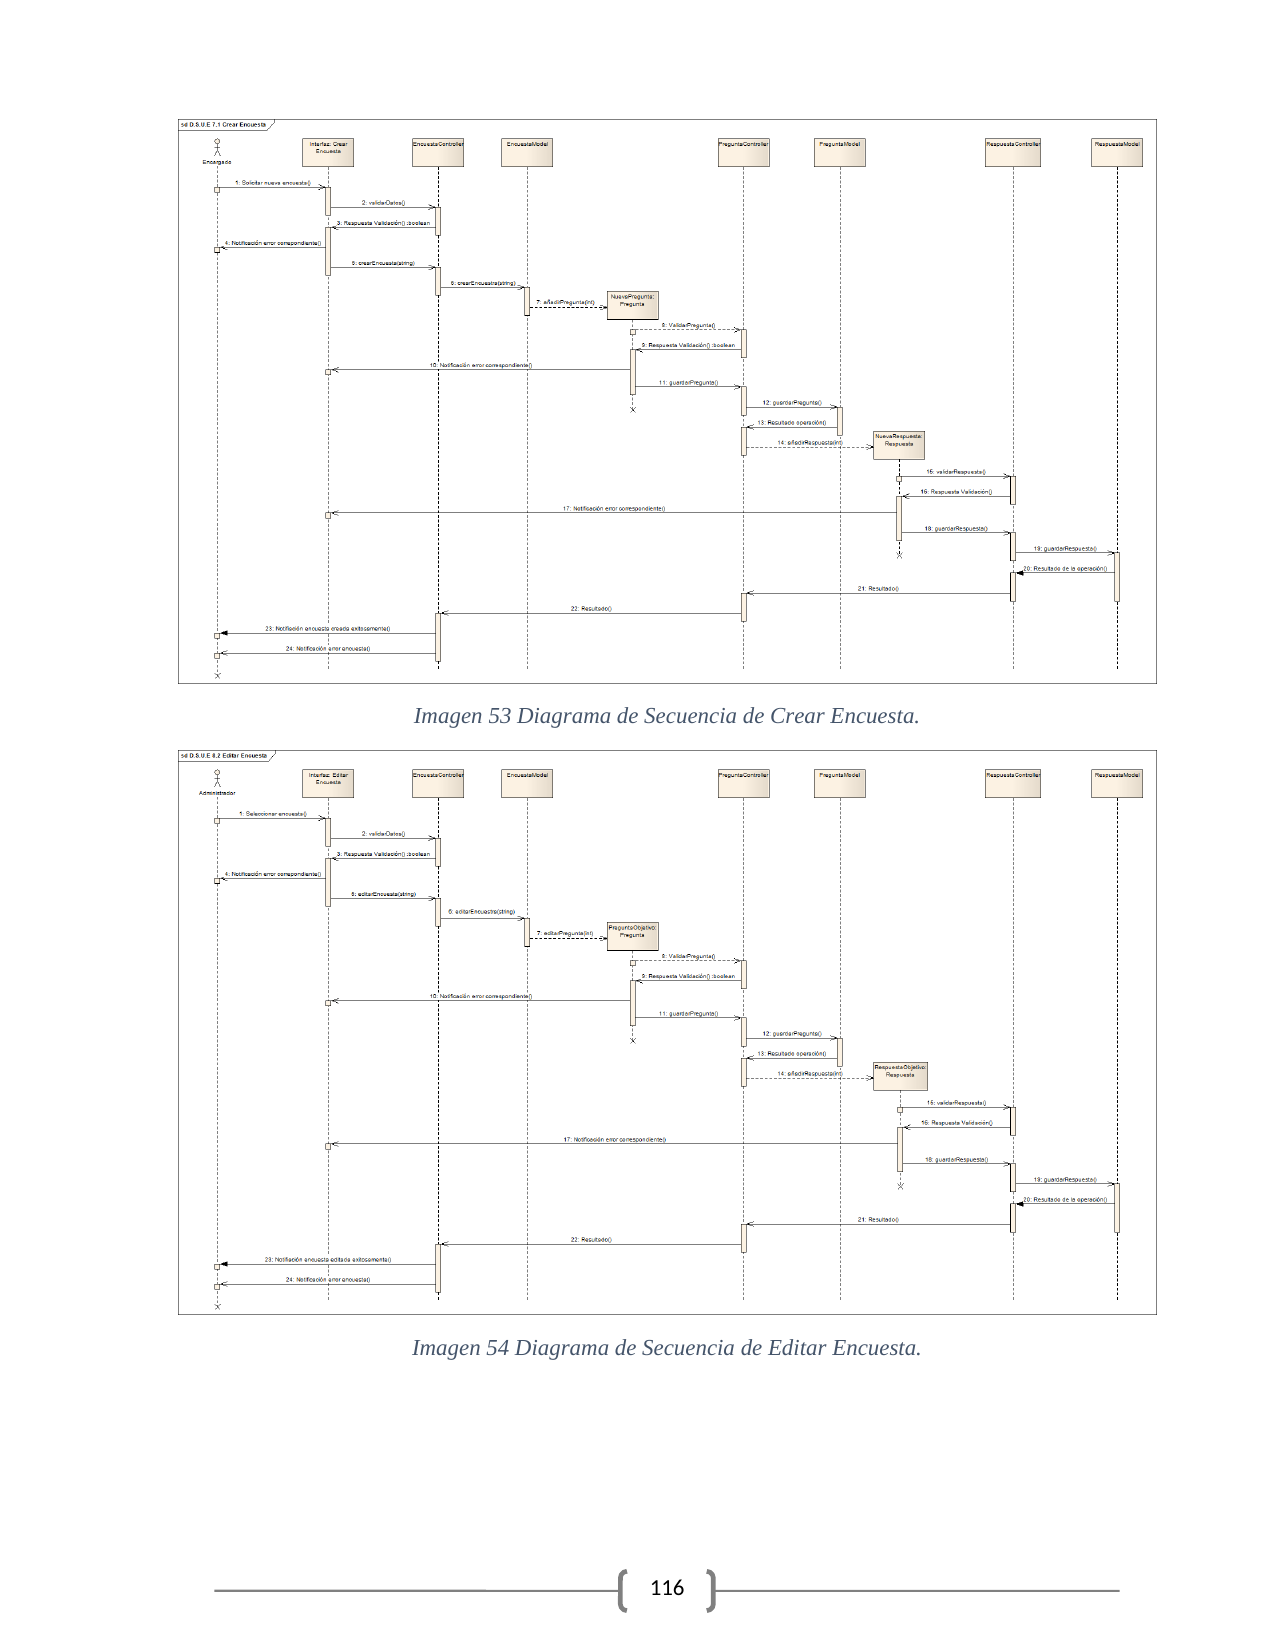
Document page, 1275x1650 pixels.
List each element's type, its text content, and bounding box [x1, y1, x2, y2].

picture [177, 118, 1157, 684]
picture [177, 749, 1157, 1315]
